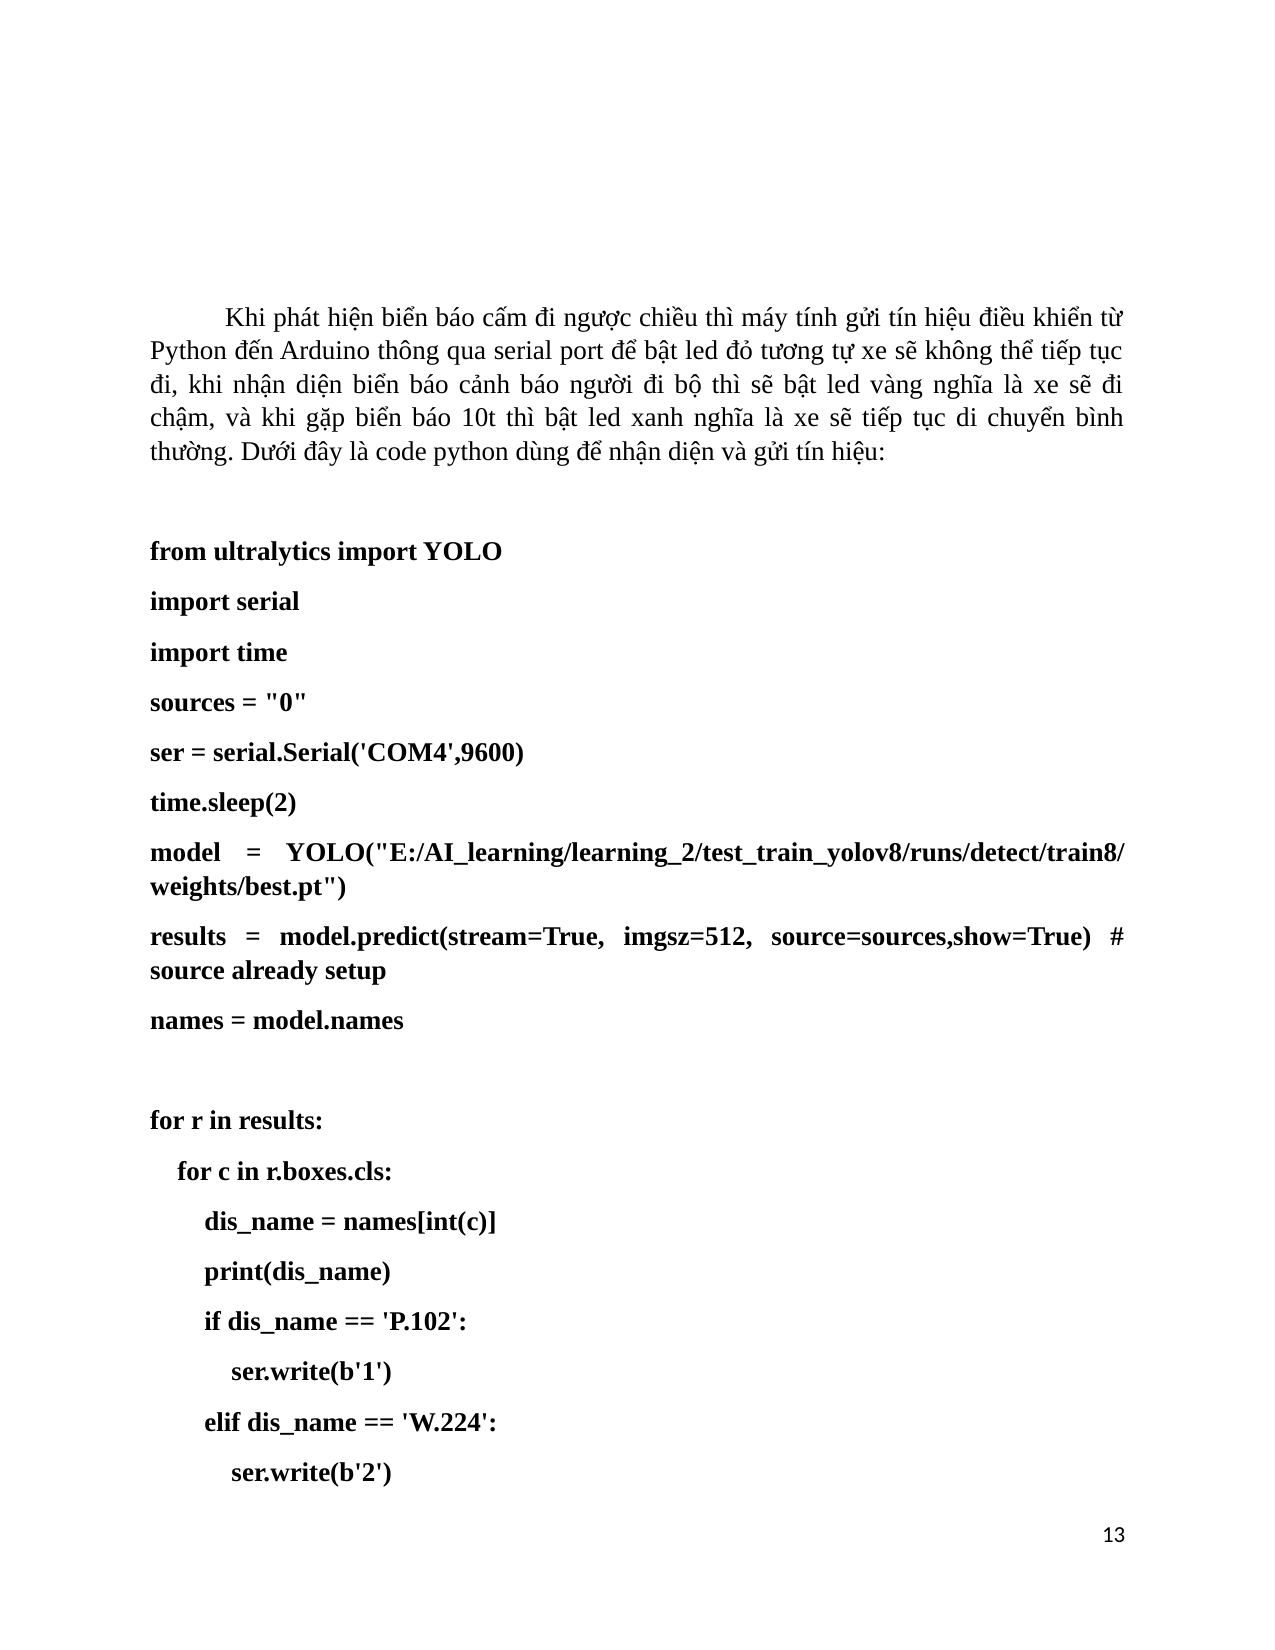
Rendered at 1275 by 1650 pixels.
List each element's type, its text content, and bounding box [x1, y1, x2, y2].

text for c in r.boxes.cls: [150, 1154, 1125, 1186]
text ser = serial.Serial('COM4',9600) [150, 736, 1125, 767]
text results = model.predict(stream=True, imgsz=512, source=sources,show=True) # source already setup [150, 920, 1125, 985]
text print(dis_name) [150, 1255, 1125, 1286]
text model = YOLO("E:/AI_learning/learning_2/test_train_yolov8/runs/detect/train8/weights/best.pt") [150, 836, 1125, 901]
text ser.write(b'1') [150, 1355, 1125, 1387]
text import serial [150, 585, 1125, 617]
text dis_name = names[int(c)] [150, 1205, 1125, 1236]
text time.sleep(2) [150, 786, 1125, 817]
text names = model.names [150, 1004, 1125, 1035]
text if dis_name == 'P.102': [150, 1305, 1125, 1336]
text import time [150, 636, 1125, 667]
text sources = "0" [150, 686, 1125, 717]
text Khi phát hiện biển báo cấm đi ngược chiều thì máy tính gửi tín hiệu điều khiển từ Python đến Arduino thông qua serial port để bật led đỏ tương tự xe sẽ không thể tiếp tục đi, khi nhận diện biển báo cảnh báo người đi bộ thì sẽ bật led vàng nghĩa là xe sẽ đi chậm, và khi gặp biển báo 10t thì bật led xanh nghĩa là xe sẽ tiếp tục di chuyển bình thường. Dưới đây là code python dùng để nhận diện và gửi tín hiệu: [150, 301, 1125, 466]
text elif dis_name == 'W.224': [150, 1406, 1125, 1437]
text ser.write(b'2') [150, 1456, 1125, 1487]
text from ultralytics import YOLO [150, 535, 1125, 566]
text for r in results: [150, 1104, 1125, 1136]
